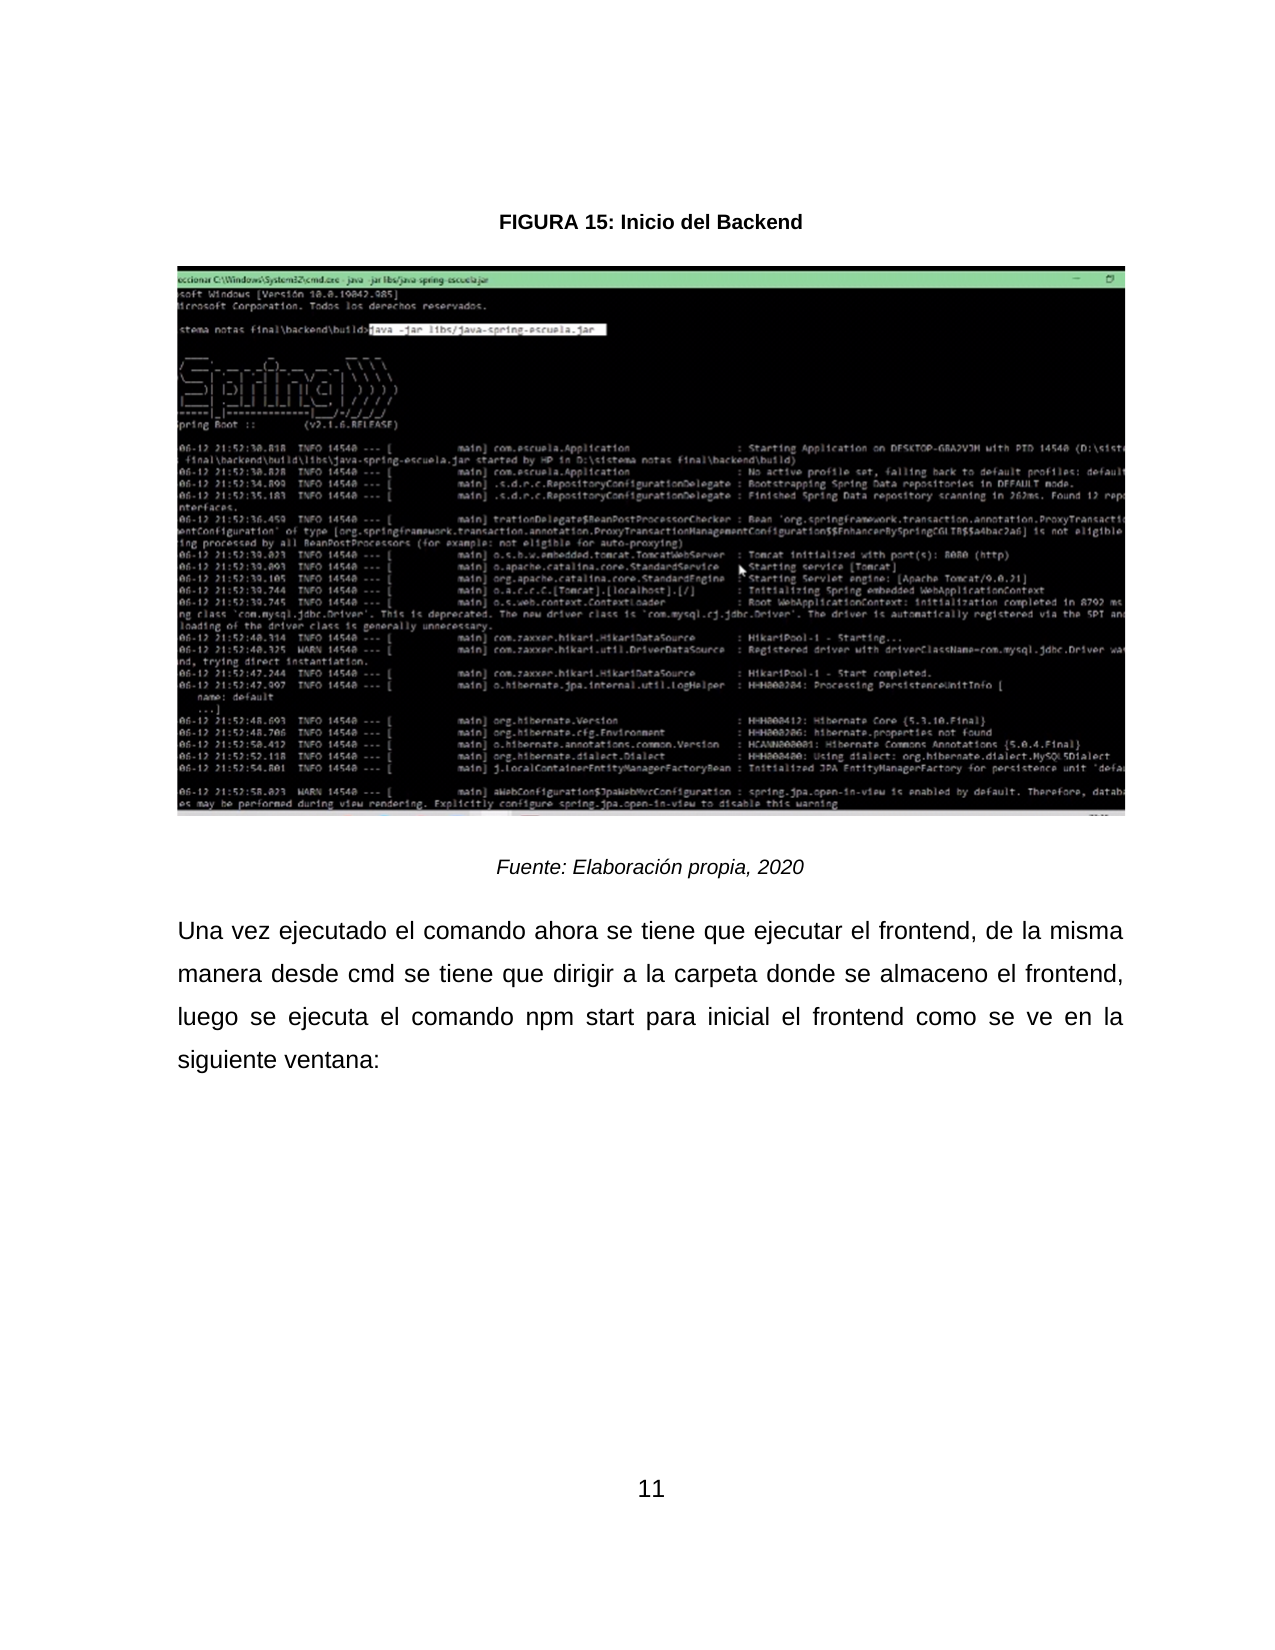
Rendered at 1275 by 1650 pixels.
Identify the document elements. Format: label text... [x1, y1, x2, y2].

text FIGURA 15: Inicio del Backend [177, 210, 1125, 234]
picture [177, 266, 1126, 816]
text Fuente: Elaboración propia, 2020 [177, 855, 1125, 879]
text Una vez ejecutado el comando ahora se tiene que ejecutar el frontend, de la misma manera desde cmd se tiene que dirigir a la carpeta donde se almaceno el frontend, luego se ejecuta el comando npm start para inicial el frontend como se ve en la siguiente ventana: [177, 916, 1125, 1074]
